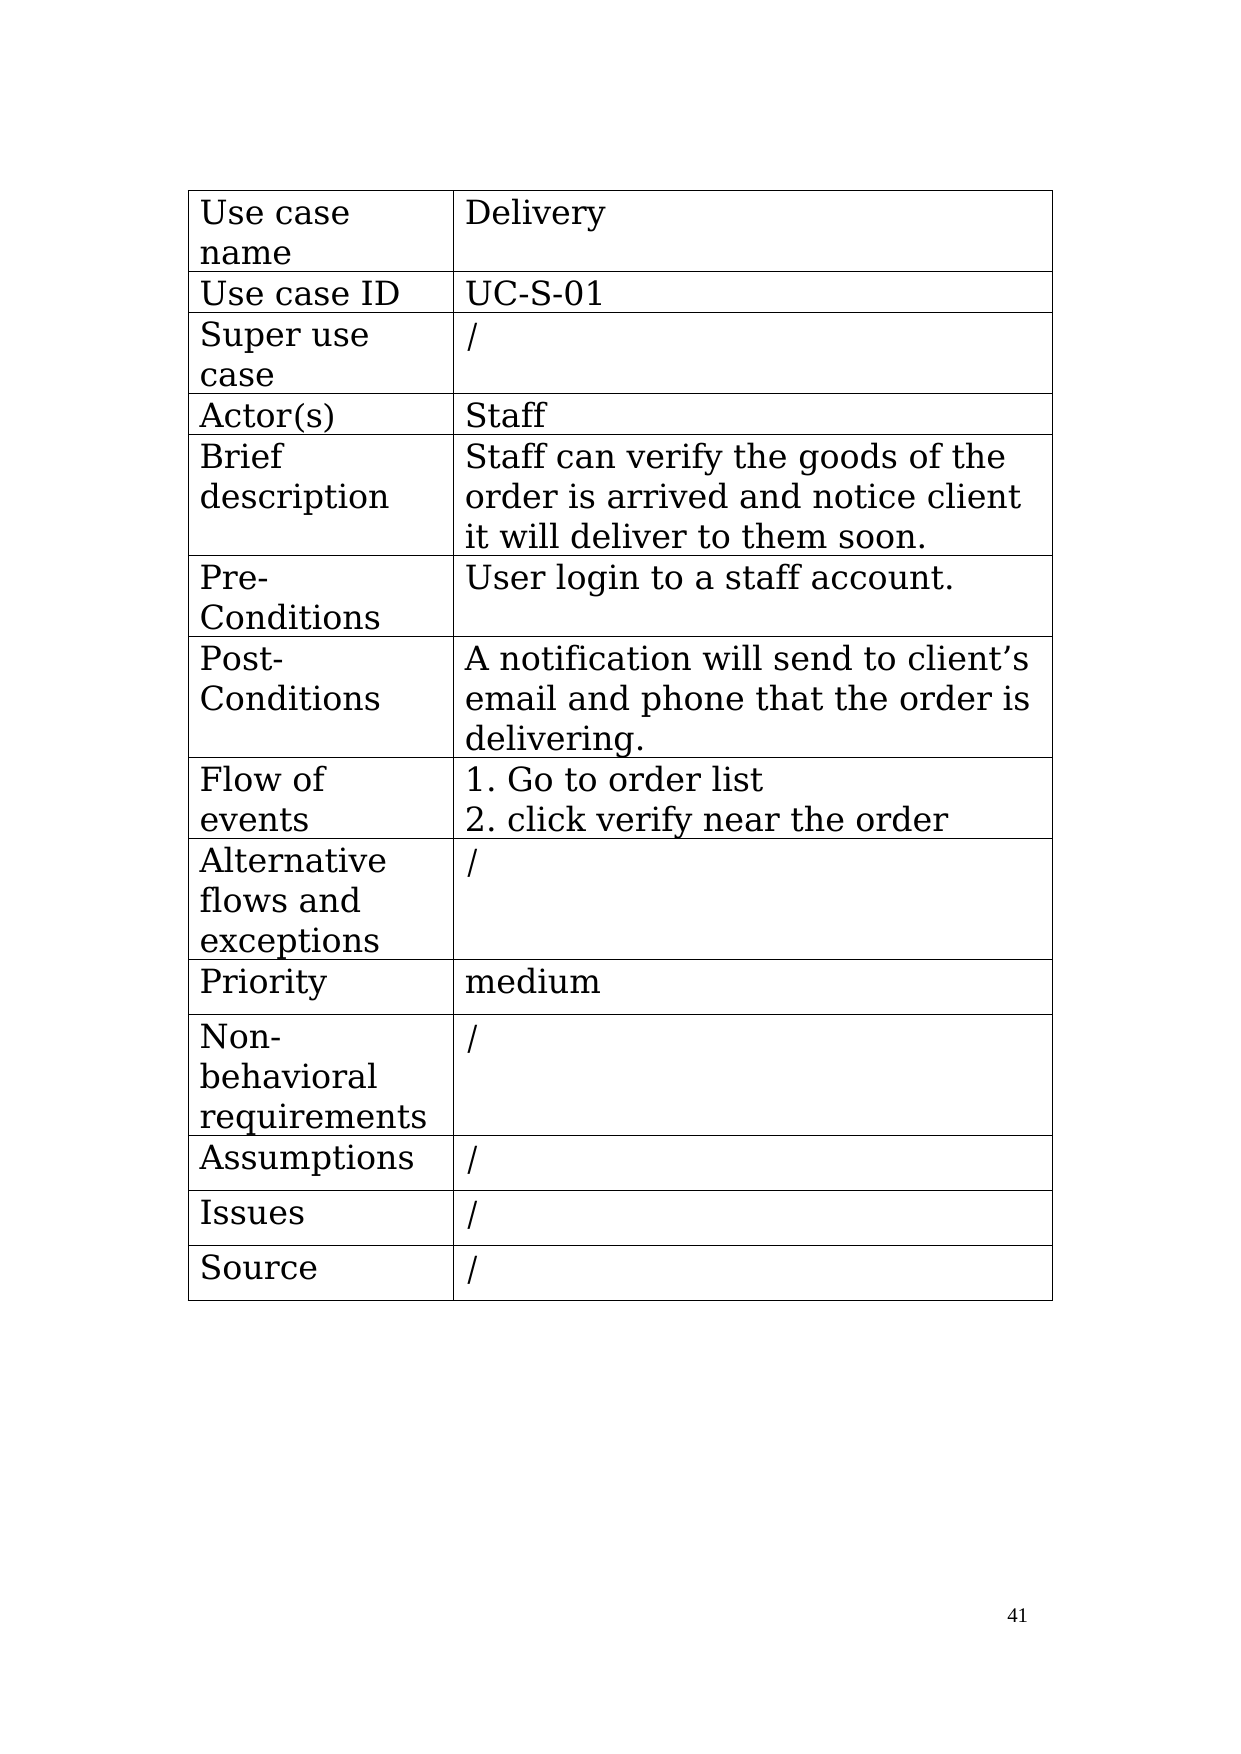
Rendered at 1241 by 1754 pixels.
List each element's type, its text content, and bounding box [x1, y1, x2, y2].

table_header Use case name [189, 191, 453, 271]
table_cell User login to a staff account. [454, 556, 1052, 636]
table_cell UC-S-01 [454, 272, 1052, 312]
table_cell / [454, 1191, 1052, 1245]
table_cell Source [189, 1246, 453, 1300]
table_cell Priority [189, 960, 453, 1014]
table_cell / [454, 1246, 1052, 1300]
table_cell Brief description [189, 435, 453, 555]
table_cell Alternative flows and exceptions [189, 839, 453, 959]
table_cell Pre-Conditions [189, 556, 453, 636]
table_cell Use case ID [189, 272, 453, 312]
table_cell Actor(s) [189, 394, 453, 434]
table_cell A notification will send to client’s email and phone that the order is delivering. [454, 637, 1052, 757]
table_cell / [454, 313, 1052, 393]
table_cell Assumptions [189, 1136, 453, 1190]
table_cell medium [454, 960, 1052, 1014]
table_cell Staff can verify the goods of the order is arrived and notice client it will deliver to them soon. [454, 435, 1052, 555]
table_cell / [454, 839, 1052, 959]
table_cell Staff [454, 394, 1052, 434]
table_cell Non-behavioral requirements [189, 1015, 453, 1135]
table_cell / [454, 1015, 1052, 1135]
table_cell 1. Go to order list 2. click verify near the order [454, 758, 1052, 838]
table_cell / [454, 1136, 1052, 1190]
table_cell Flow of events [189, 758, 453, 838]
table_cell Post-Conditions [189, 637, 453, 757]
table_cell Issues [189, 1191, 453, 1245]
table_header Delivery [454, 191, 1052, 271]
table_cell Super use case [189, 313, 453, 393]
